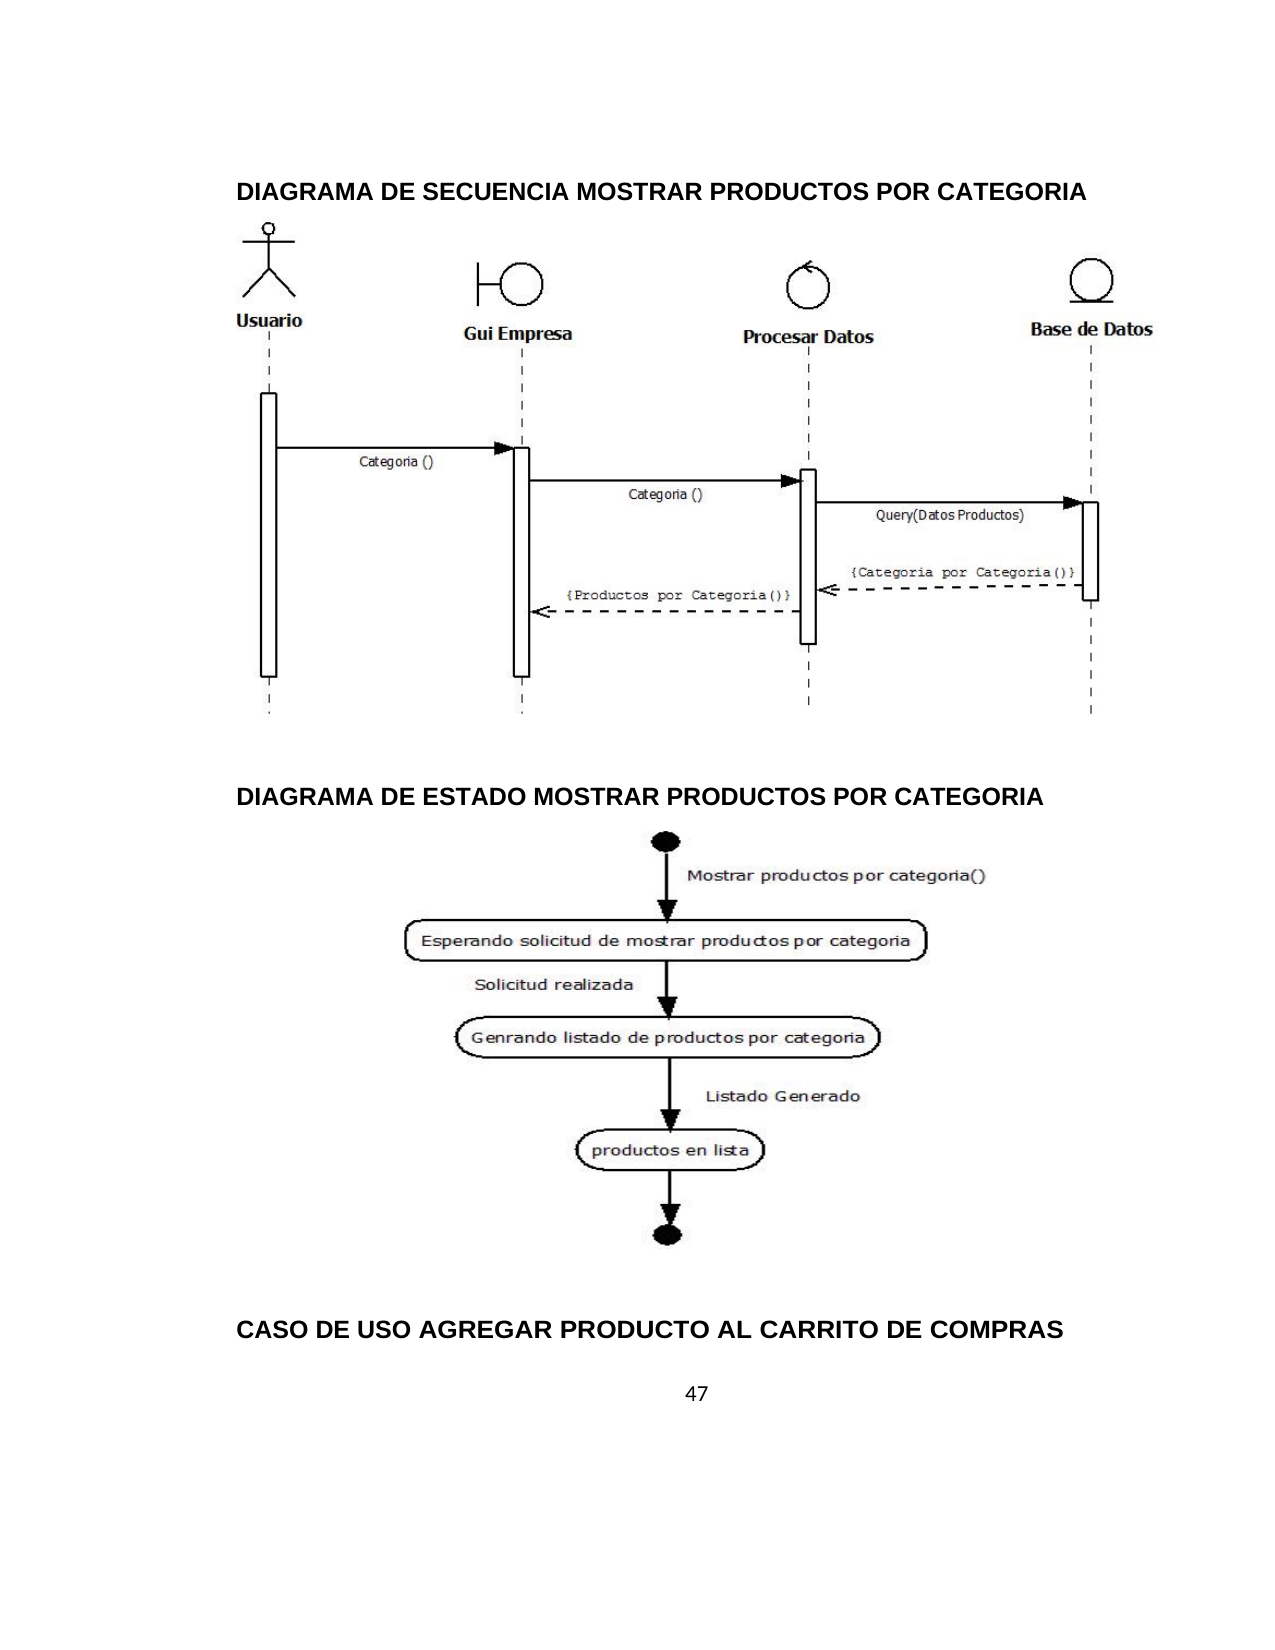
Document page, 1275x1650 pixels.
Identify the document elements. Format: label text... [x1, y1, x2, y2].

text DIAGRAMA DE SECUENCIA MOSTRAR PRODUCTOS POR CATEGORIA [236, 177, 1157, 208]
text DIAGRAMA DE ESTADO MOSTRAR PRODUCTOS POR CATEGORIA [236, 782, 1157, 811]
picture [236, 208, 1157, 716]
picture [404, 830, 989, 1249]
subtitle CASO DE USO AGREGAR PRODUCTO AL CARRITO DE COMPRAS [236, 1314, 1157, 1343]
